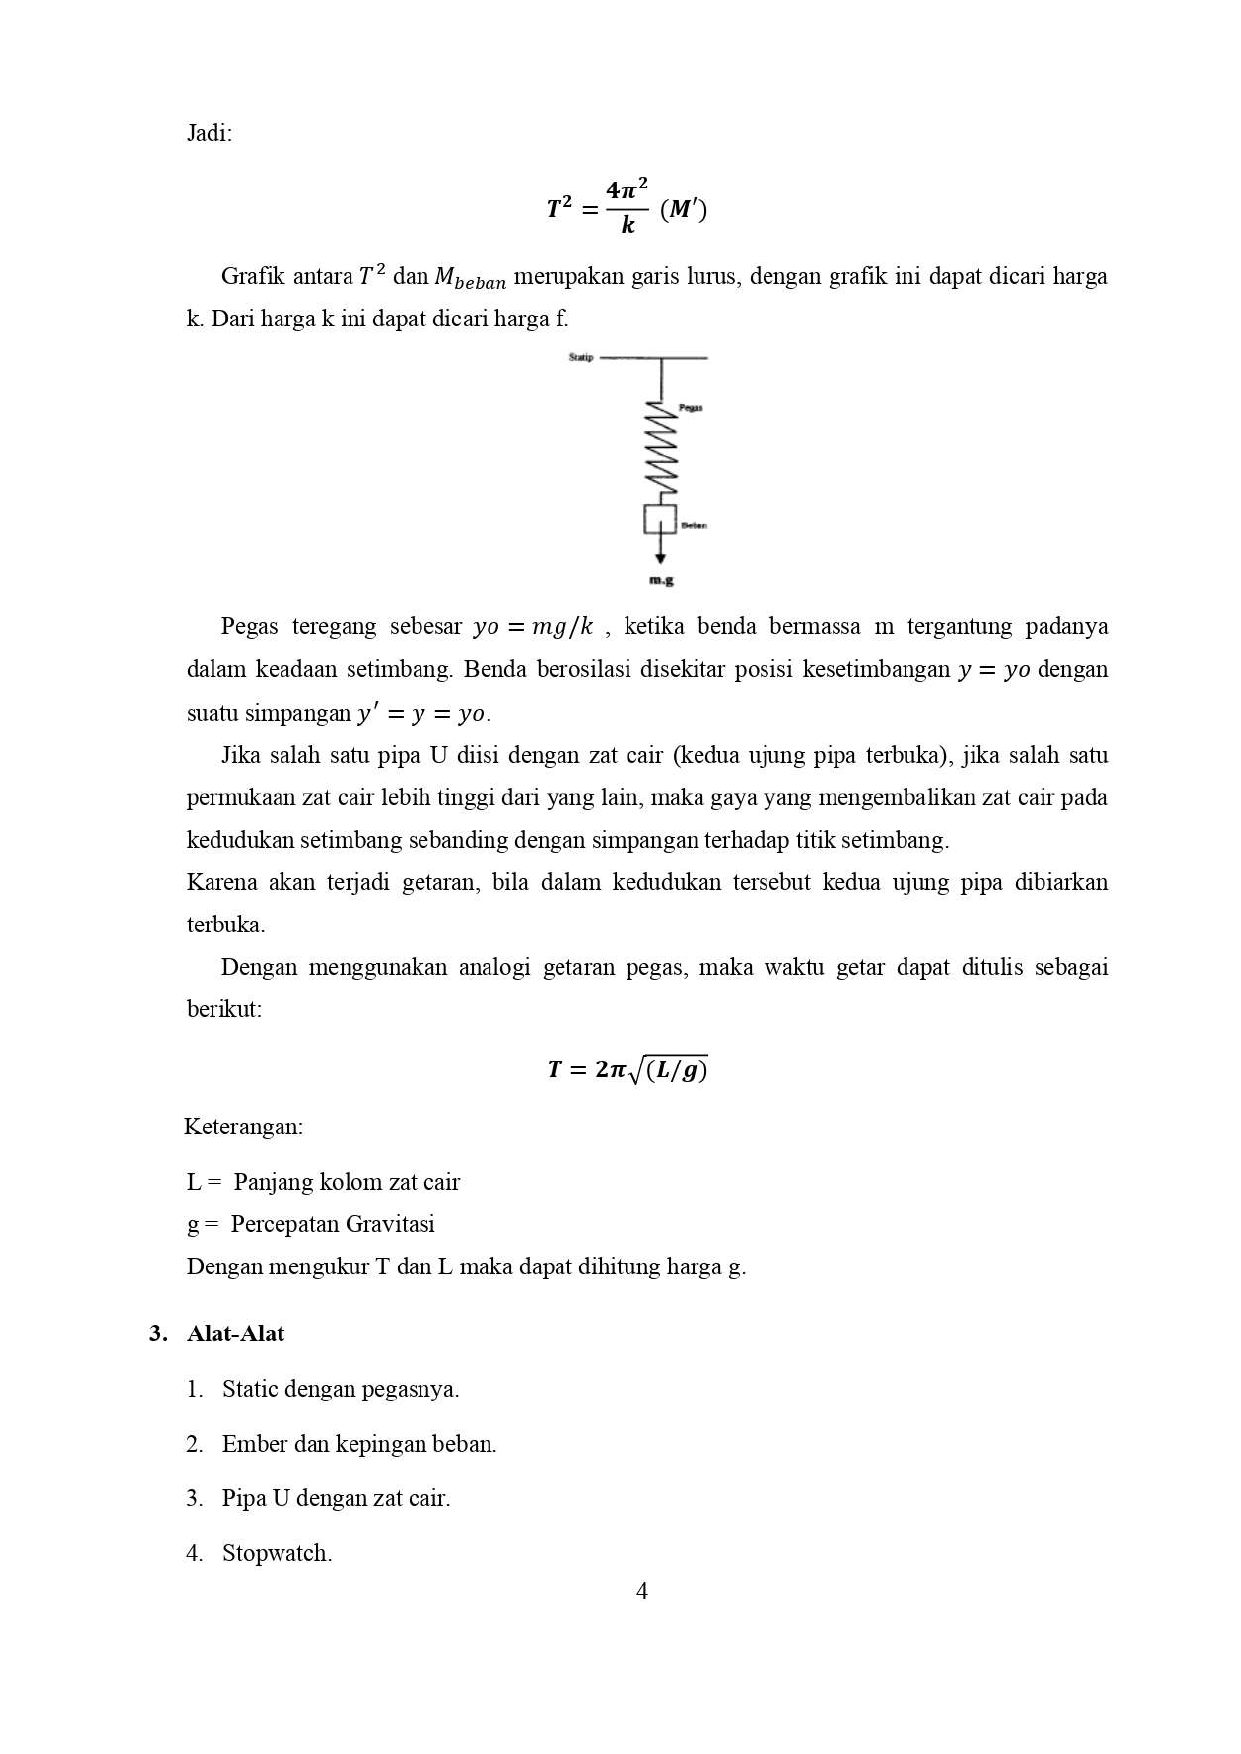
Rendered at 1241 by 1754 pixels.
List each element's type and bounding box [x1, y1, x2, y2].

picture [143, 120, 1113, 1602]
